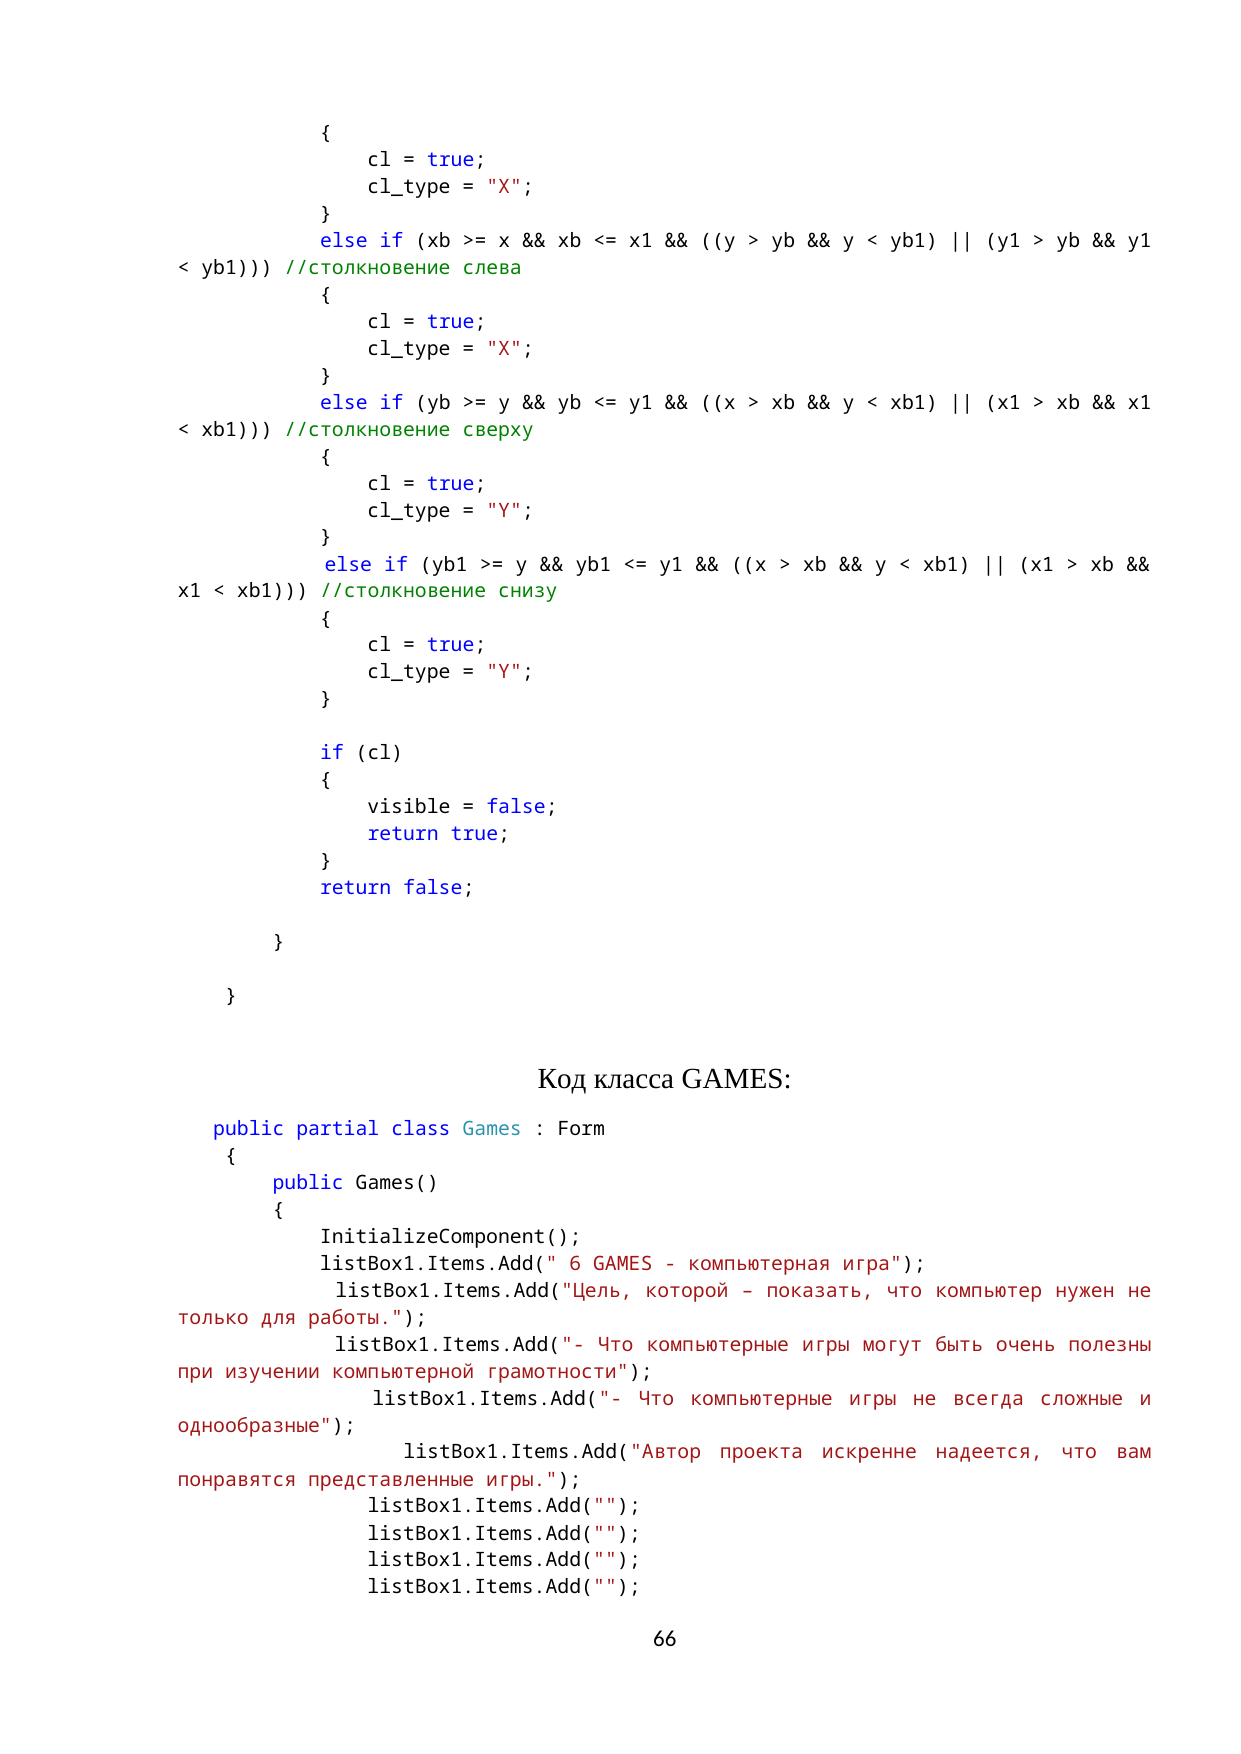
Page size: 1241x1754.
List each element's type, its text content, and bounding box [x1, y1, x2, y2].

text visible = false; [177, 793, 1152, 819]
text public partial class Games : Form [177, 1114, 1152, 1141]
text listBox1.Items.Add("Автор проекта искренне надеется, что вам понравятся представленные игры."); [177, 1438, 1152, 1492]
text } [177, 361, 1152, 388]
text else if (yb >= y && yb <= y1 && ((x > xb && y < xb1) || (x1 > xb && x1 < xb1))) //столкновение сверху [177, 388, 1152, 442]
text } [177, 199, 1152, 226]
text Код класса GAMES: [177, 1061, 1152, 1095]
text cl_type = "Y"; [177, 496, 1152, 523]
text } [177, 847, 1152, 873]
text cl = true; [177, 145, 1152, 172]
text } [177, 981, 1152, 1008]
text { [177, 766, 1152, 793]
text cl = true; [177, 307, 1152, 334]
text return true; [177, 819, 1152, 847]
text cl_type = "X"; [177, 334, 1152, 361]
text InitializeComponent(); [177, 1222, 1152, 1249]
text listBox1.Items.Add("- Что компьютерные игры могут быть очень полезны при изучении компьютерной грамотности"); [177, 1330, 1152, 1384]
text } [177, 685, 1152, 712]
text cl = true; [177, 469, 1152, 496]
text cl = true; [177, 631, 1152, 658]
text } [177, 927, 1152, 954]
text public Games() [177, 1168, 1152, 1195]
text { [177, 442, 1152, 469]
text cl_type = "Y"; [177, 658, 1152, 685]
text if (cl) [177, 739, 1152, 766]
text { [177, 1195, 1152, 1222]
text { [177, 604, 1152, 631]
text else if (xb >= x && xb <= x1 && ((y > yb && y < yb1) || (y1 > yb && y1 < yb1))) //столкновение слева [177, 226, 1152, 280]
text listBox1.Items.Add(" 6 GAMES - компьютерная игра"); [177, 1249, 1152, 1276]
text listBox1.Items.Add(""); [177, 1492, 1152, 1519]
text return false; [177, 873, 1152, 901]
text { [177, 1141, 1152, 1168]
text else if (yb1 >= y && yb1 <= y1 && ((x > xb && y < xb1) || (x1 > xb && x1 < xb1))) //столкновение снизу [177, 550, 1152, 604]
text listBox1.Items.Add("Цель, которой – показать, что компьютер нужен не только для работы."); [177, 1276, 1152, 1330]
text listBox1.Items.Add(""); [177, 1519, 1152, 1546]
text { [177, 280, 1152, 307]
text cl_type = "X"; [177, 172, 1152, 199]
text { [177, 118, 1152, 145]
text listBox1.Items.Add(""); [177, 1546, 1152, 1573]
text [177, 1573, 1152, 1600]
text listBox1.Items.Add("- Что компьютерные игры не всегда сложные и однообразные"); [177, 1384, 1152, 1438]
text } [177, 523, 1152, 550]
